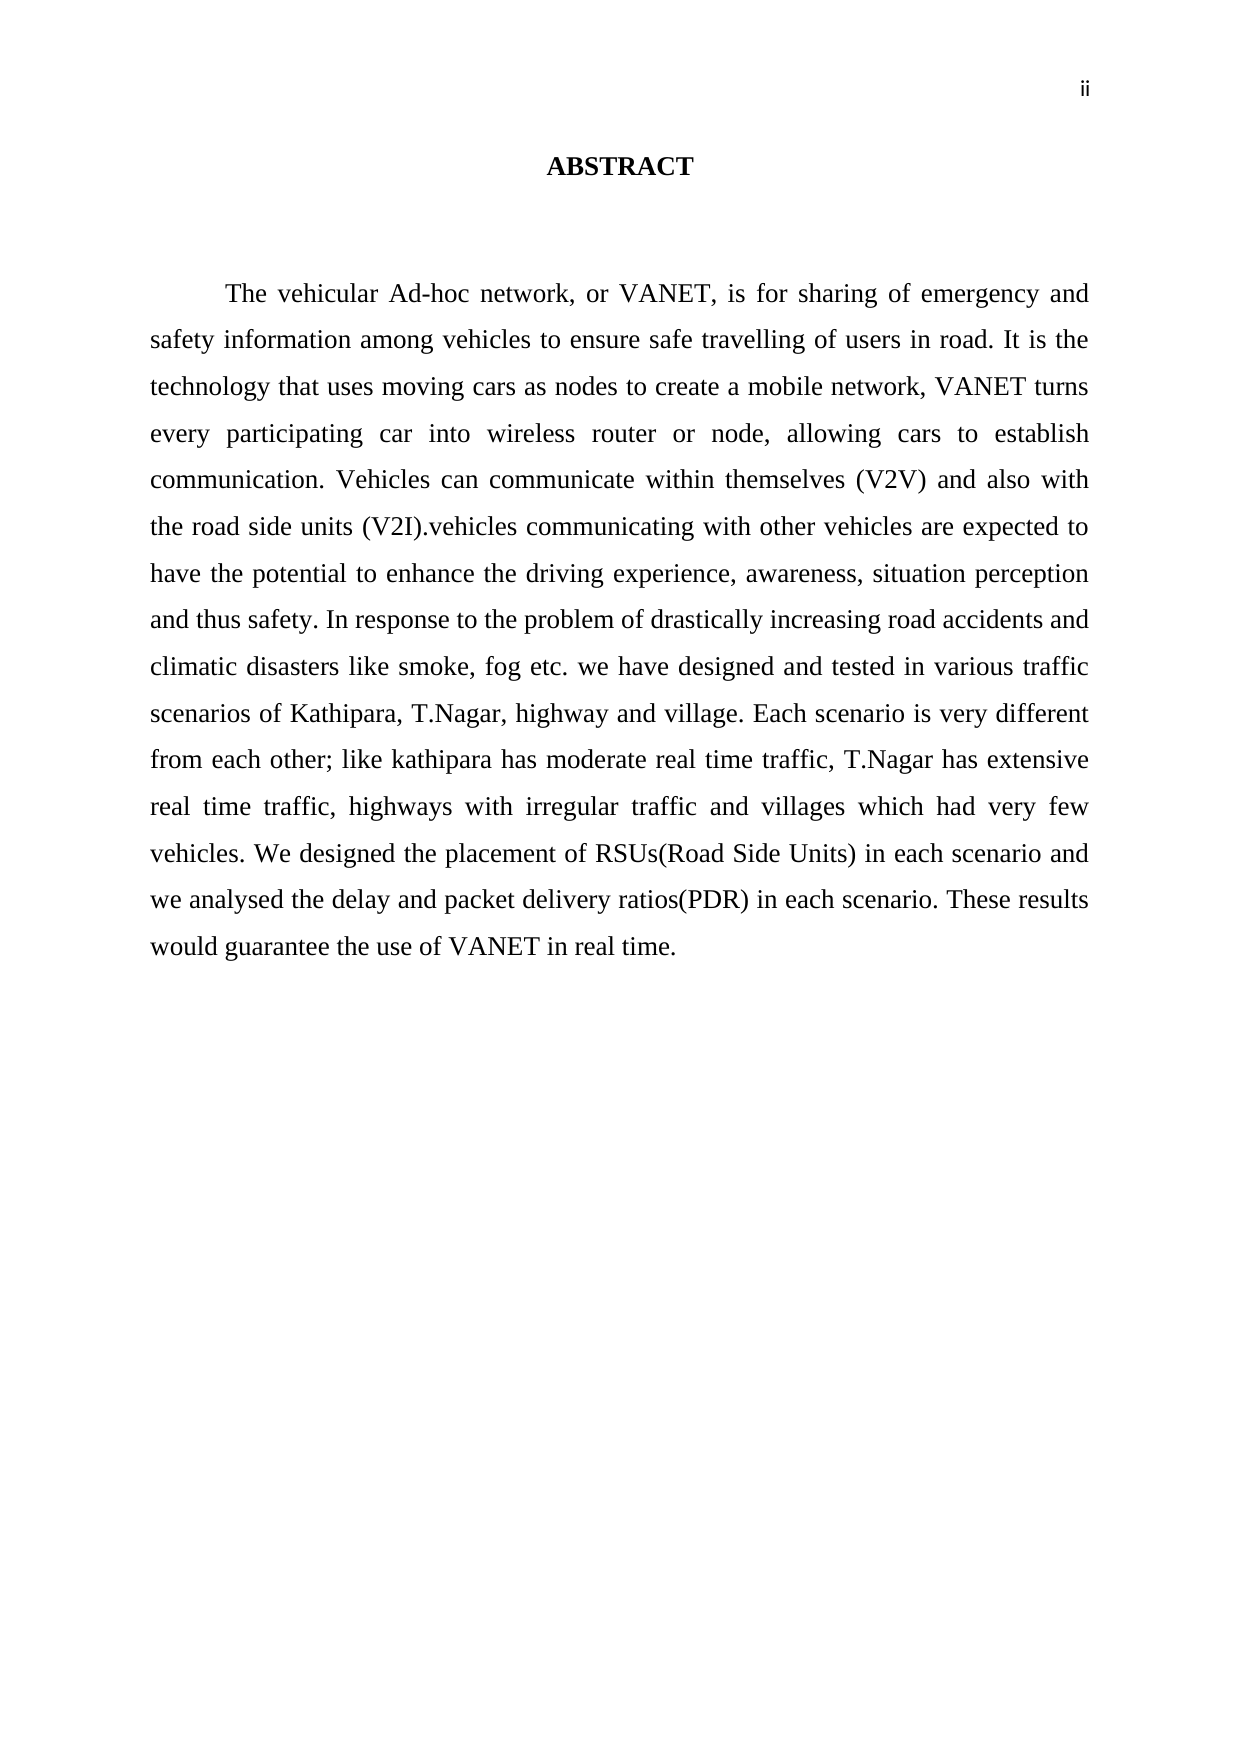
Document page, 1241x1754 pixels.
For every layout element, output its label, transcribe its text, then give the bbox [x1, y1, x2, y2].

text ABSTRACT [150, 150, 1090, 181]
text The vehicular Ad-hoc network, or VANET, is for sharing of emergency and safety information among vehicles to ensure safe travelling of users in road. It is the technology that uses moving cars as nodes to create a mobile network, VANET turns every participating car into wireless router or node, allowing cars to establish communication. Vehicles can communicate within themselves (V2V) and also with the road side units (V2I).vehicles communicating with other vehicles are expected to have the potential to enhance the driving experience, awareness, situation perception and thus safety. In response to the problem of drastically increasing road accidents and climatic disasters like smoke, fog etc. we have designed and tested in various traffic scenarios of Kathipara, T.Nagar, highway and village. Each scenario is very different from each other; like kathipara has moderate real time traffic, T.Nagar has extensive real time traffic, highways with irregular traffic and villages which had very few vehicles. We designed the placement of RSUs(Road Side Units) in each scenario and we analysed the delay and packet delivery ratios(PDR) in each scenario. These results would guarantee the use of VANET in real time. [150, 277, 1090, 961]
